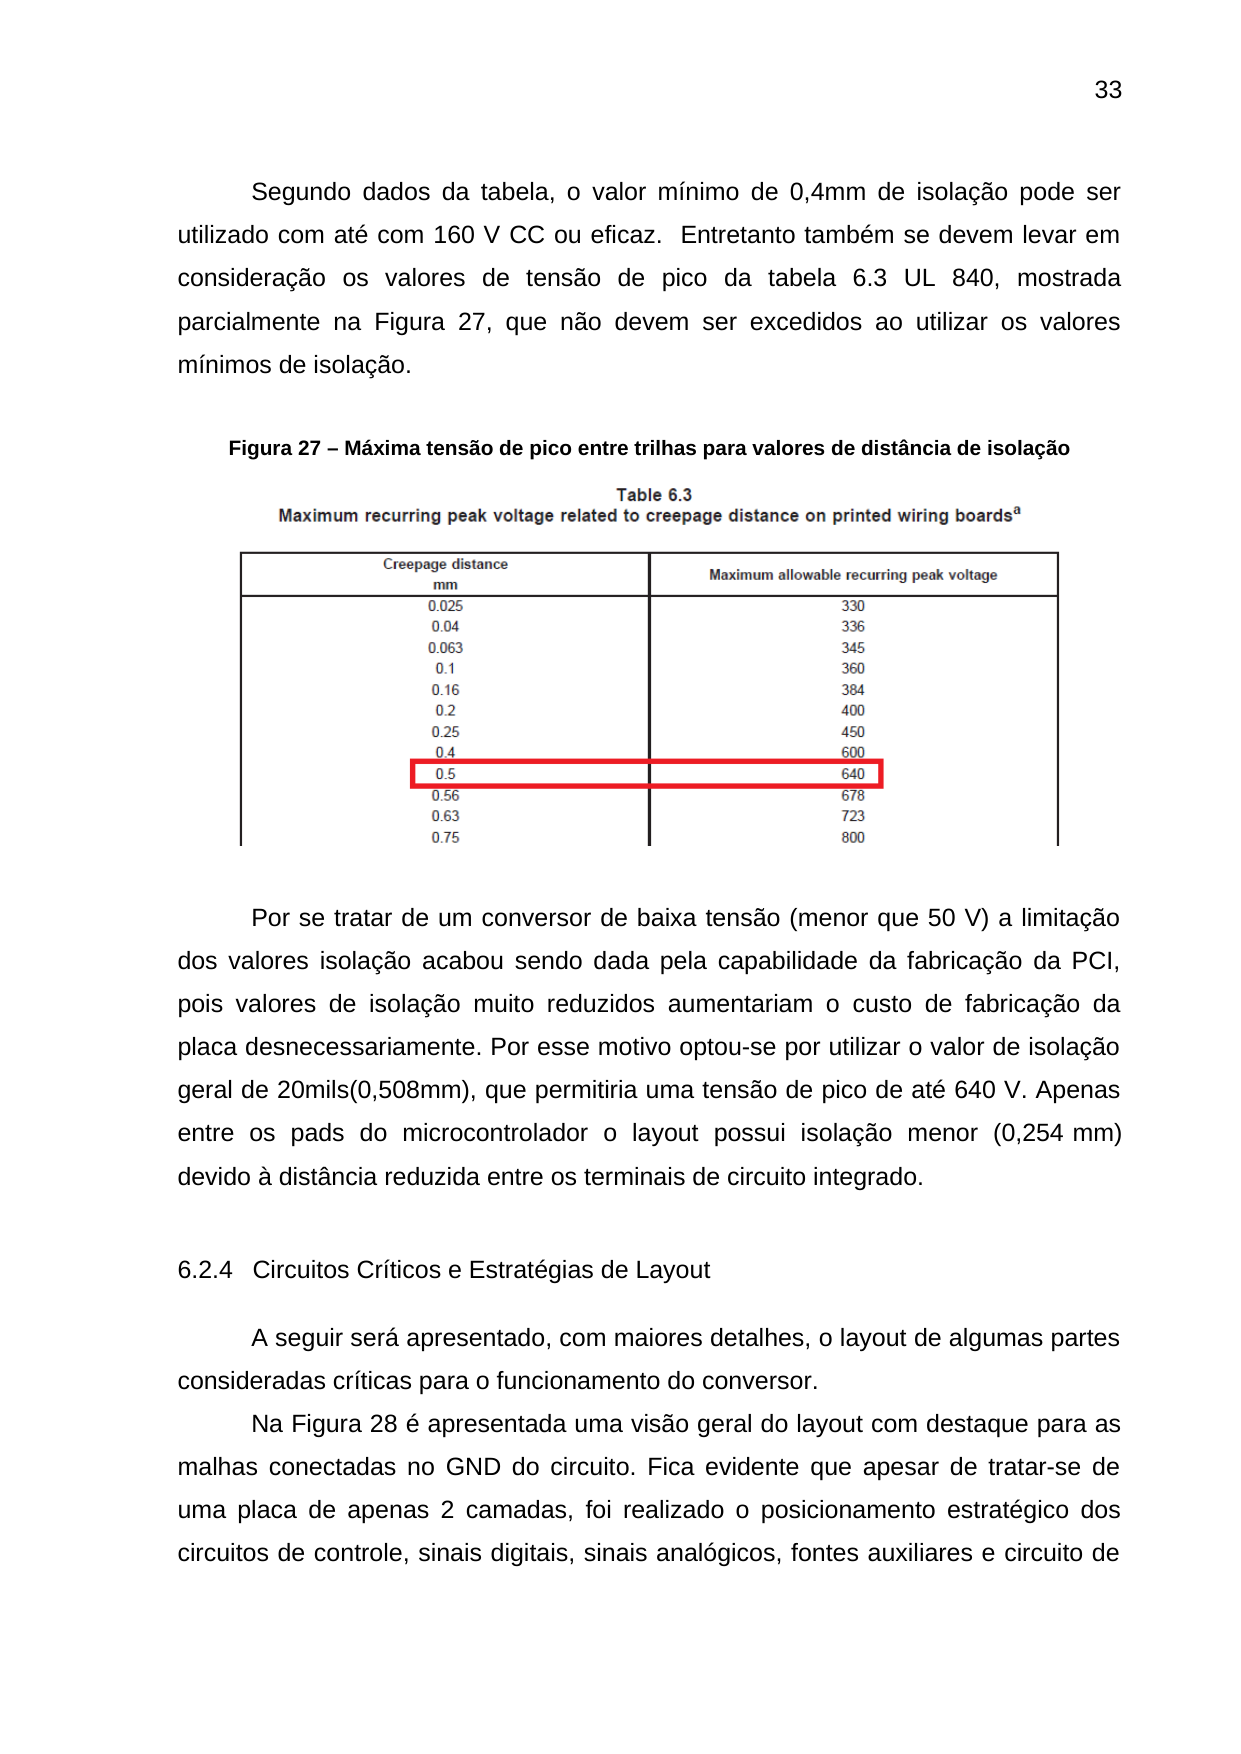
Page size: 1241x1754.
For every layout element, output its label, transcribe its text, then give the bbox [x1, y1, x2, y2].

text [177, 1409, 1122, 1567]
text Segundo dados da tabela, o valor mínimo de 0,4mm de isolação pode ser utilizado com até com 160 V CC ou eficaz. Entretanto também se devem levar em consideração os valores de tensão de pico da tabela 6.3 UL 840, mostrada parcialmente na Figura 27, que não devem ser excedidos ao utilizar os valores mínimos de isolação. [177, 177, 1122, 378]
text A seguir será apresentado, com maiores detalhes, o layout de algumas partes consideradas críticas para o funcionamento do conversor. [177, 1323, 1122, 1395]
text Figura 27 – Máxima tensão de pico entre trilhas para valores de distância de isolação [177, 436, 1122, 460]
subtitle Circuitos Críticos e Estratégias de Layout [177, 1255, 1122, 1283]
text Por se tratar de um conversor de baixa tensão (menor que 50 V) a limitação dos valores isolação acabou sendo dada pela capabilidade da fabricação da PCI, pois valores de isolação muito reduzidos aumentariam o custo de fabricação da placa desnecessariamente. Por esse motivo optou-se por utilizar o valor de isolação geral de 20mils(0,508mm), que permitiria uma tensão de pico de até 640 V. Apenas entre os pads do microcontrolador o layout possui isolação menor (0,254 mm) devido à distância reduzida entre os terminais de circuito integrado. [177, 903, 1122, 1190]
picture [227, 471, 1072, 846]
